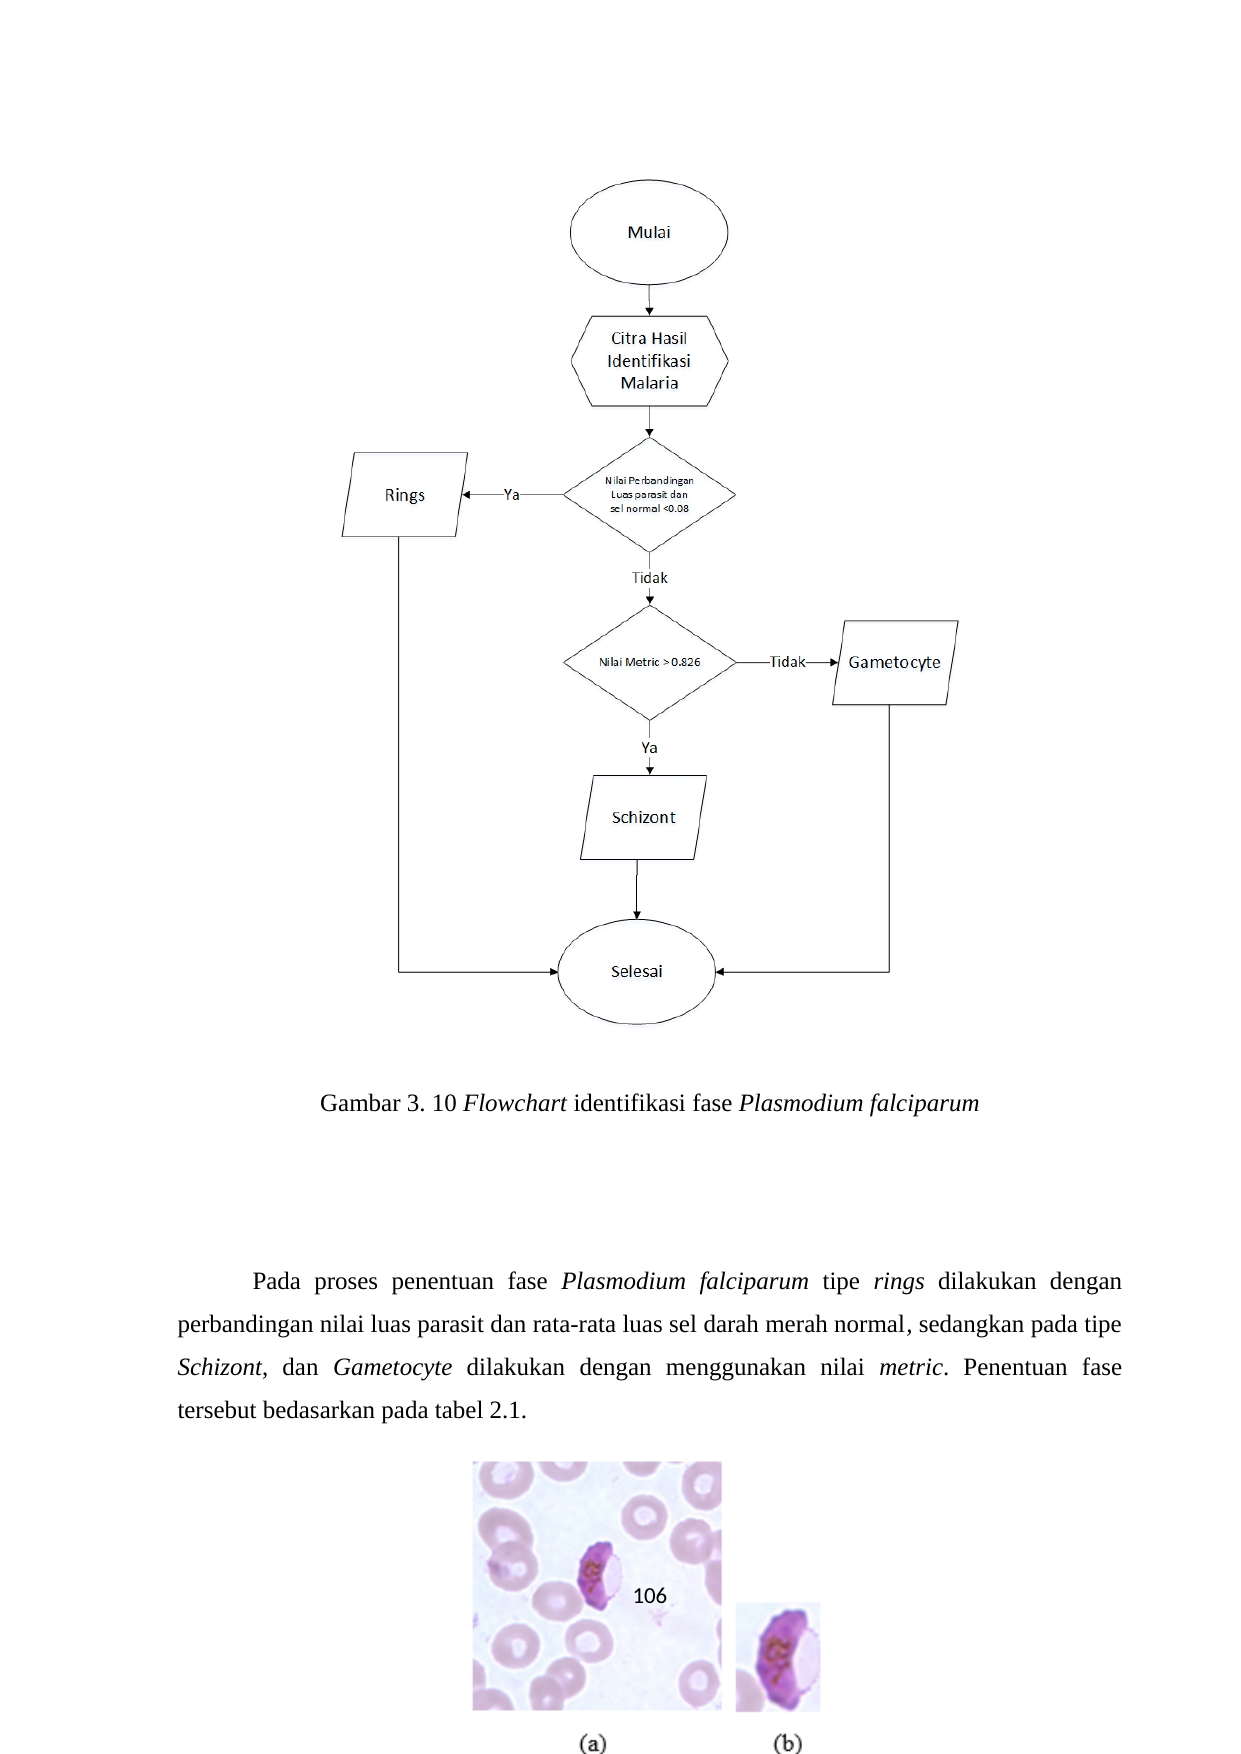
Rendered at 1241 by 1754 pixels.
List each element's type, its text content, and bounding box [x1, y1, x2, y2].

text Gambar 3. 10 Flowchart identifikasi fase Plasmodium falciparum [177, 1088, 1122, 1116]
picture [448, 1443, 852, 1754]
picture [337, 177, 963, 1031]
text Pada proses penentuan fase Plasmodium falciparum tipe rings dilakukan dengan perbandingan nilai luas parasit dan rata-rata luas sel darah merah normal, sedangkan pada tipe Schizont, dan Gametocyte dilakukan dengan menggunakan nilai metric. Penentuan fase tersebut bedasarkan pada tabel 2.1. [177, 1266, 1122, 1424]
